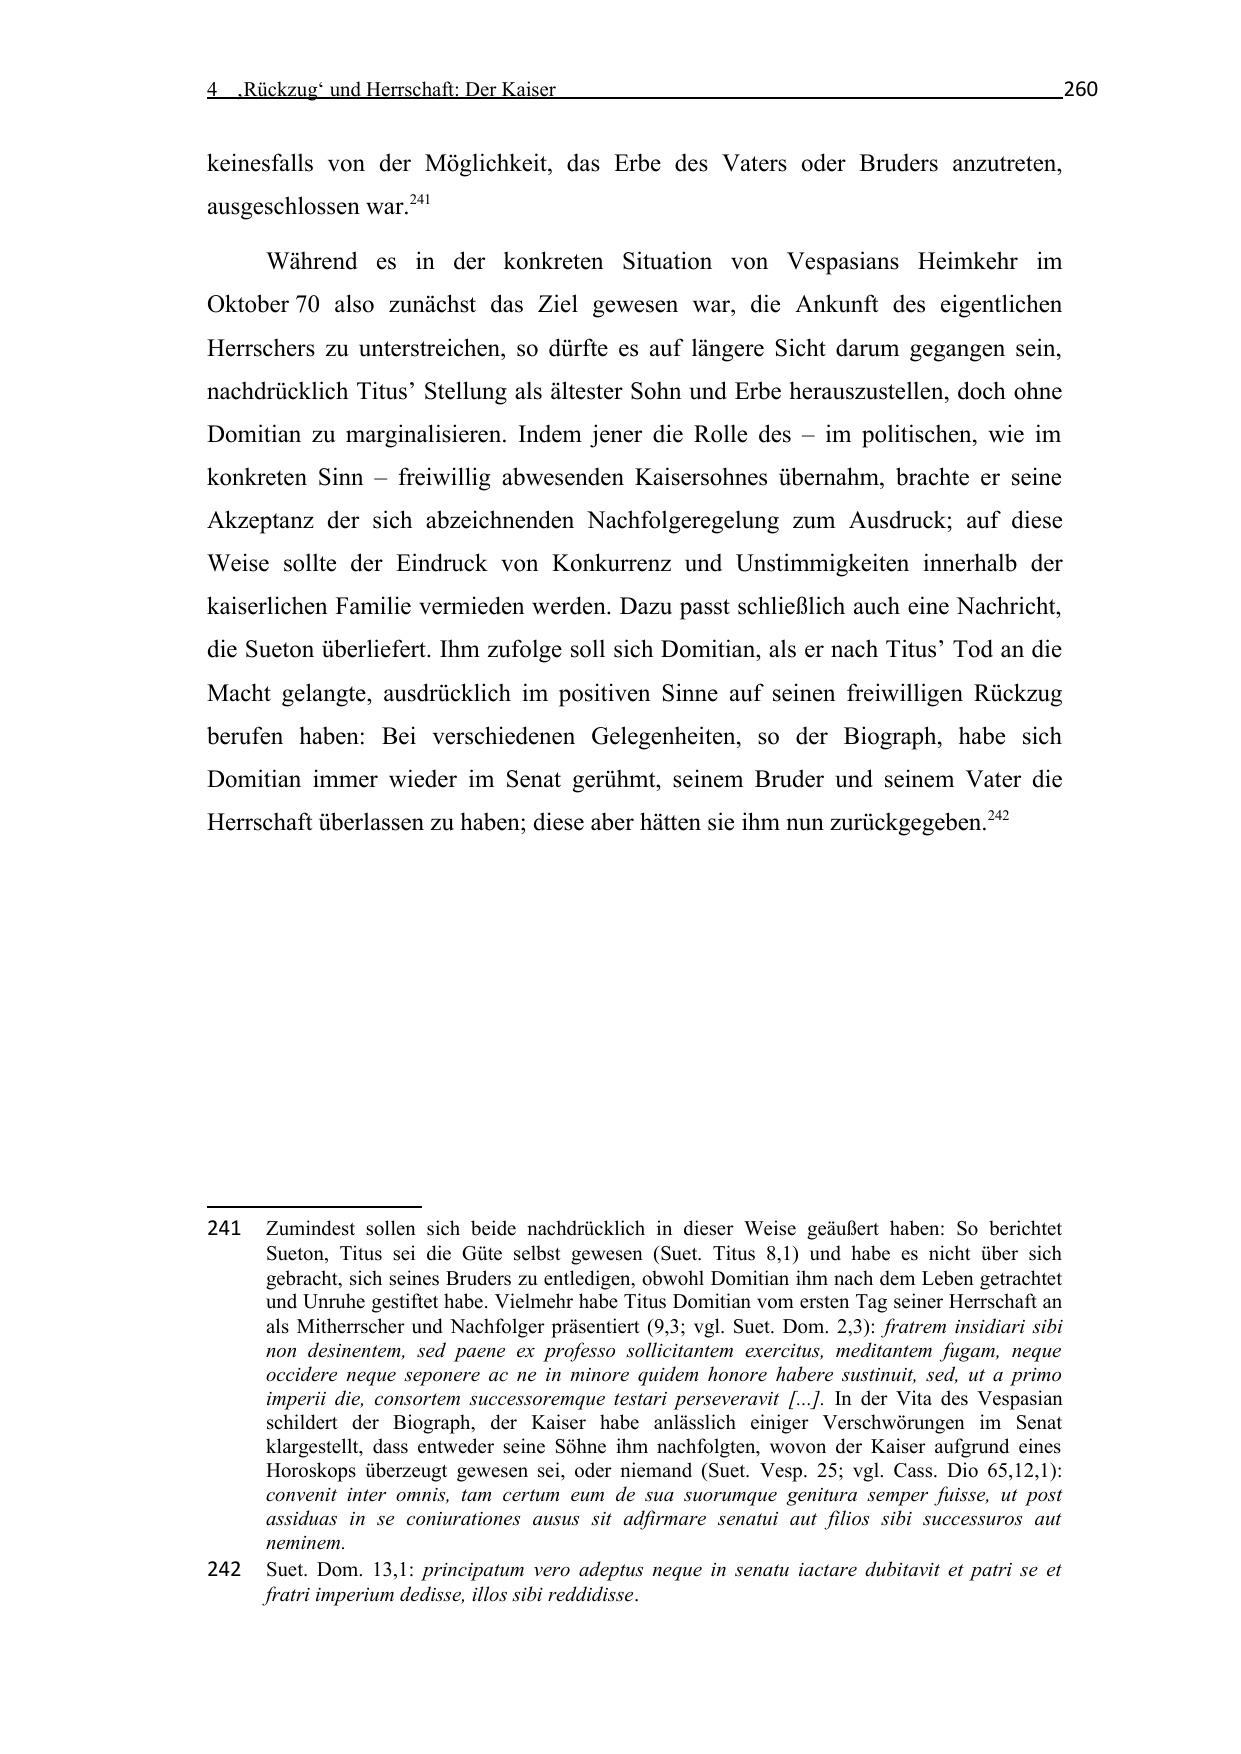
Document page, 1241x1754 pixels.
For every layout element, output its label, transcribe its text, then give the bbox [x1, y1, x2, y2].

text Während es in der konkreten Situation von Vespasians Heimkehr im Oktober 70 also zunächst das Ziel gewesen war, die Ankunft des eigentlichen Herrschers zu unterstreichen, so dürfte es auf längere Sicht darum gegangen sein, nachdrücklich Titus’ Stellung als ältester Sohn und Erbe herauszustellen, doch ohne Domitian zu marginalisieren. Indem jener die Rolle des – im politischen, wie im konkreten Sinn – freiwillig abwesenden Kaisersohnes übernahm, brachte er seine Akzeptanz der sich abzeichnenden Nachfolgeregelung zum Ausdruck; auf diese Weise sollte der Eindruck von Konkurrenz und Unstimmigkeiten innerhalb der kaiserlichen Familie vermieden werden. Dazu passt schließlich auch eine Nachricht, die Sueton überliefert. Ihm zufolge soll sich Domitian, als er nach Titus’ Tod an die Macht gelangte, ausdrücklich im positiven Sinne auf seinen freiwilligen Rückzug berufen haben: Bei verschiedenen Gelegenheiten, so der Biograph, habe sich Domitian immer wieder im Senat gerühmt, seinem Bruder und seinem Vater die Herrschaft überlassen zu haben; diese aber hätten sie ihm nun zurückgegeben. [207, 246, 1063, 836]
